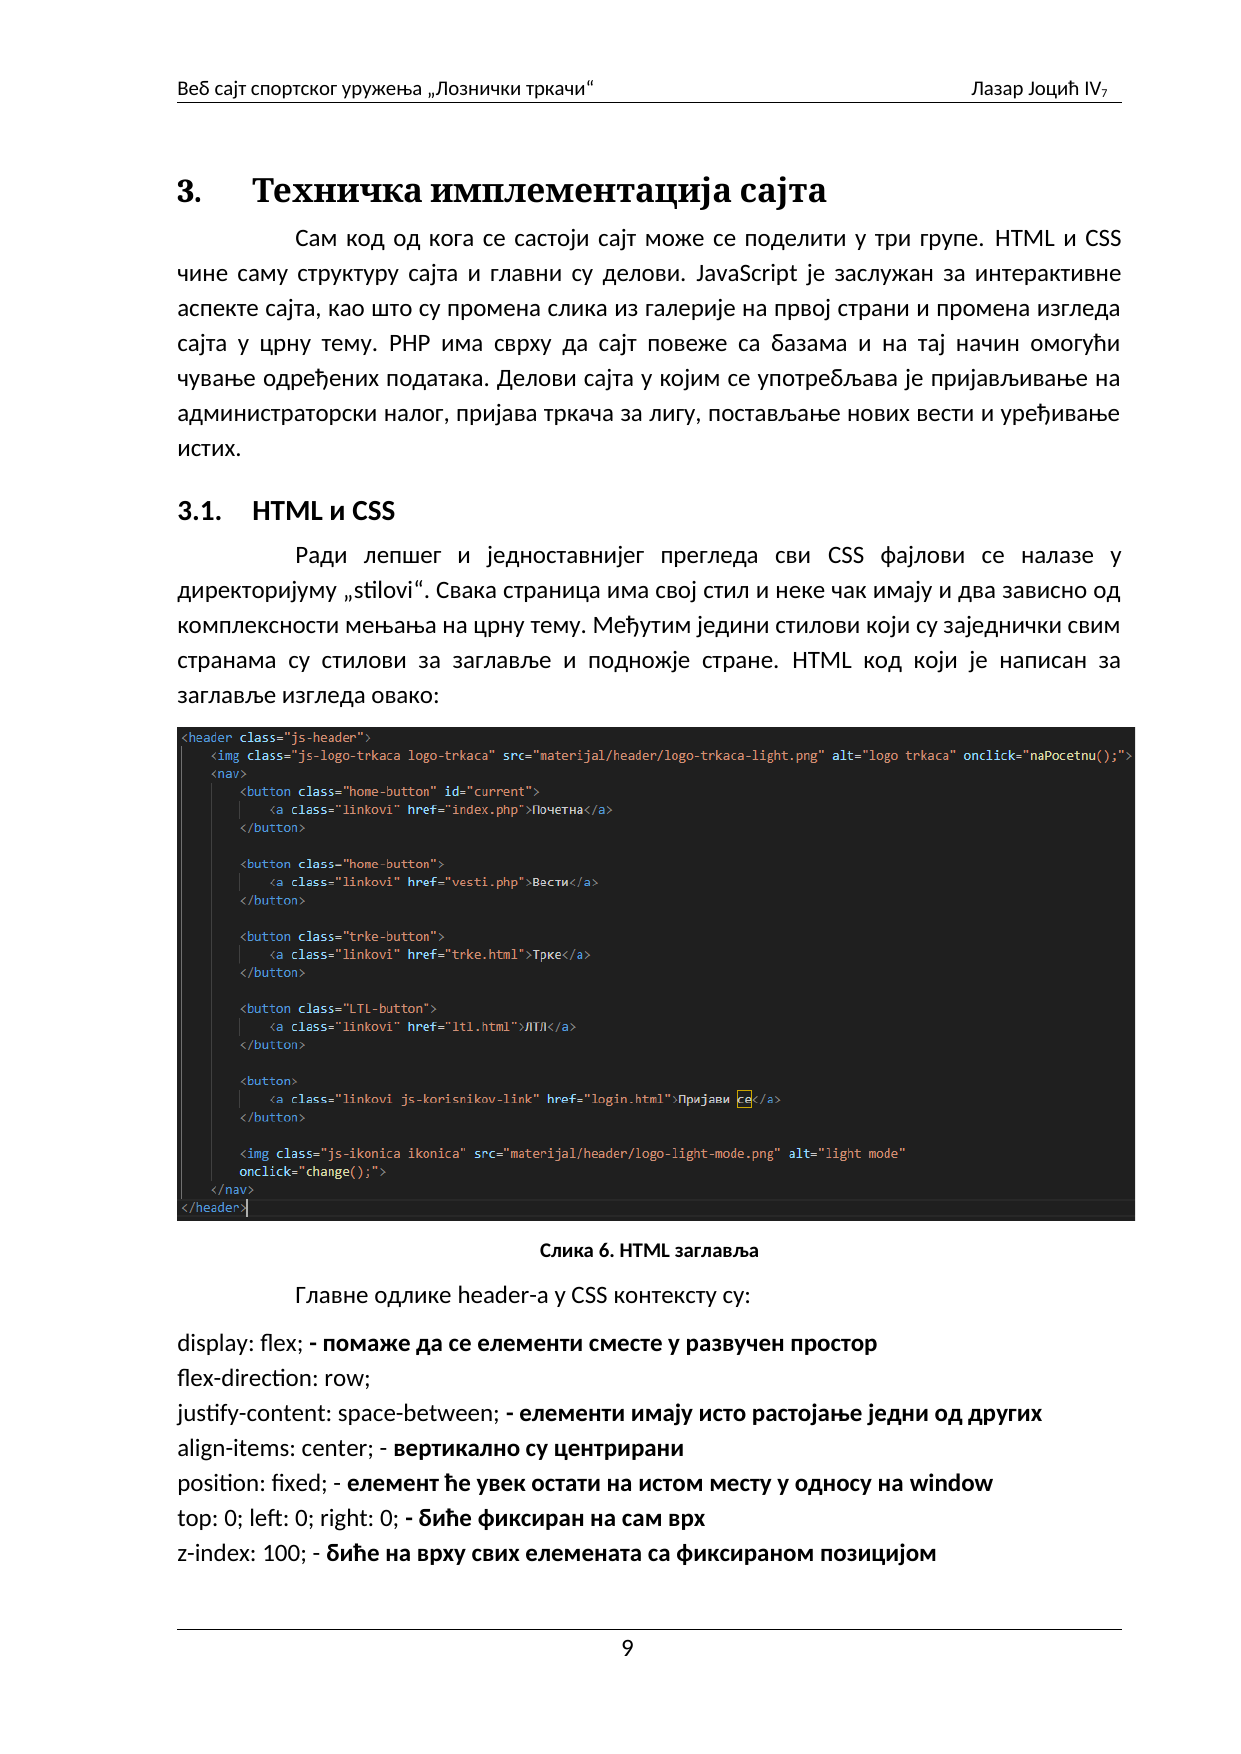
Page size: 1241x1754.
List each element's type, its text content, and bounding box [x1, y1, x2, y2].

text align-items: center; - вертикално су центрирани [177, 1432, 1122, 1462]
text flex-direction: row; [177, 1362, 1122, 1392]
text position: fixed; - елемент ће увек остати на истом месту у односу на window [177, 1467, 1122, 1497]
text Главне одлике header-a у CSS контексту су: [177, 1279, 1122, 1310]
subtitle Техничка имплементација сајта [177, 172, 1122, 210]
text Ради лепшег и једноставнијег прегледа сви CSS фајлови се налазе у директоријуму „stilovi“. Свака страница има свој стил и неке чак имају и два зависно од комплексности мењања на црну тему. Међутим једини стилови који су заједнички свим странама су стилови за заглавље и подножје стране. HTML код који је написан за заглавље изгледа овако: [177, 539, 1122, 710]
text top: 0; left: 0; right: 0; - биће фиксиран на сам врх [177, 1502, 1122, 1532]
text display: flex; - помаже да се елементи сместе у развучен простор [177, 1327, 1122, 1357]
picture [177, 727, 1135, 1221]
text justify-content: space-between; - елементи имају исто растојање једни од других [177, 1397, 1122, 1427]
text Слика 6. HTML заглавља [177, 1238, 1122, 1263]
text Сам код од кога се састоји сајт може се поделити у три групе. HTML и CSS чине саму структуру сајта и главни су делови. JavaScript је заслужан за интерактивне аспекте сајта, као што су промена слика из галерије на првој страни и промена изгледа сајта у црну тему. PHP има сврху да сајт повеже са базама и на тај начин омогући чување одређених података. Делови сајта у којим се употребљава је пријављивање на администраторски налог, пријава тркача за лигу, постављање нових вести и уређивање истих. [177, 222, 1122, 463]
subtitle HTML и CSS [177, 492, 1122, 528]
text z-index: 100; - биће на врху свих елемената са фиксираном позицијом [177, 1537, 1122, 1567]
